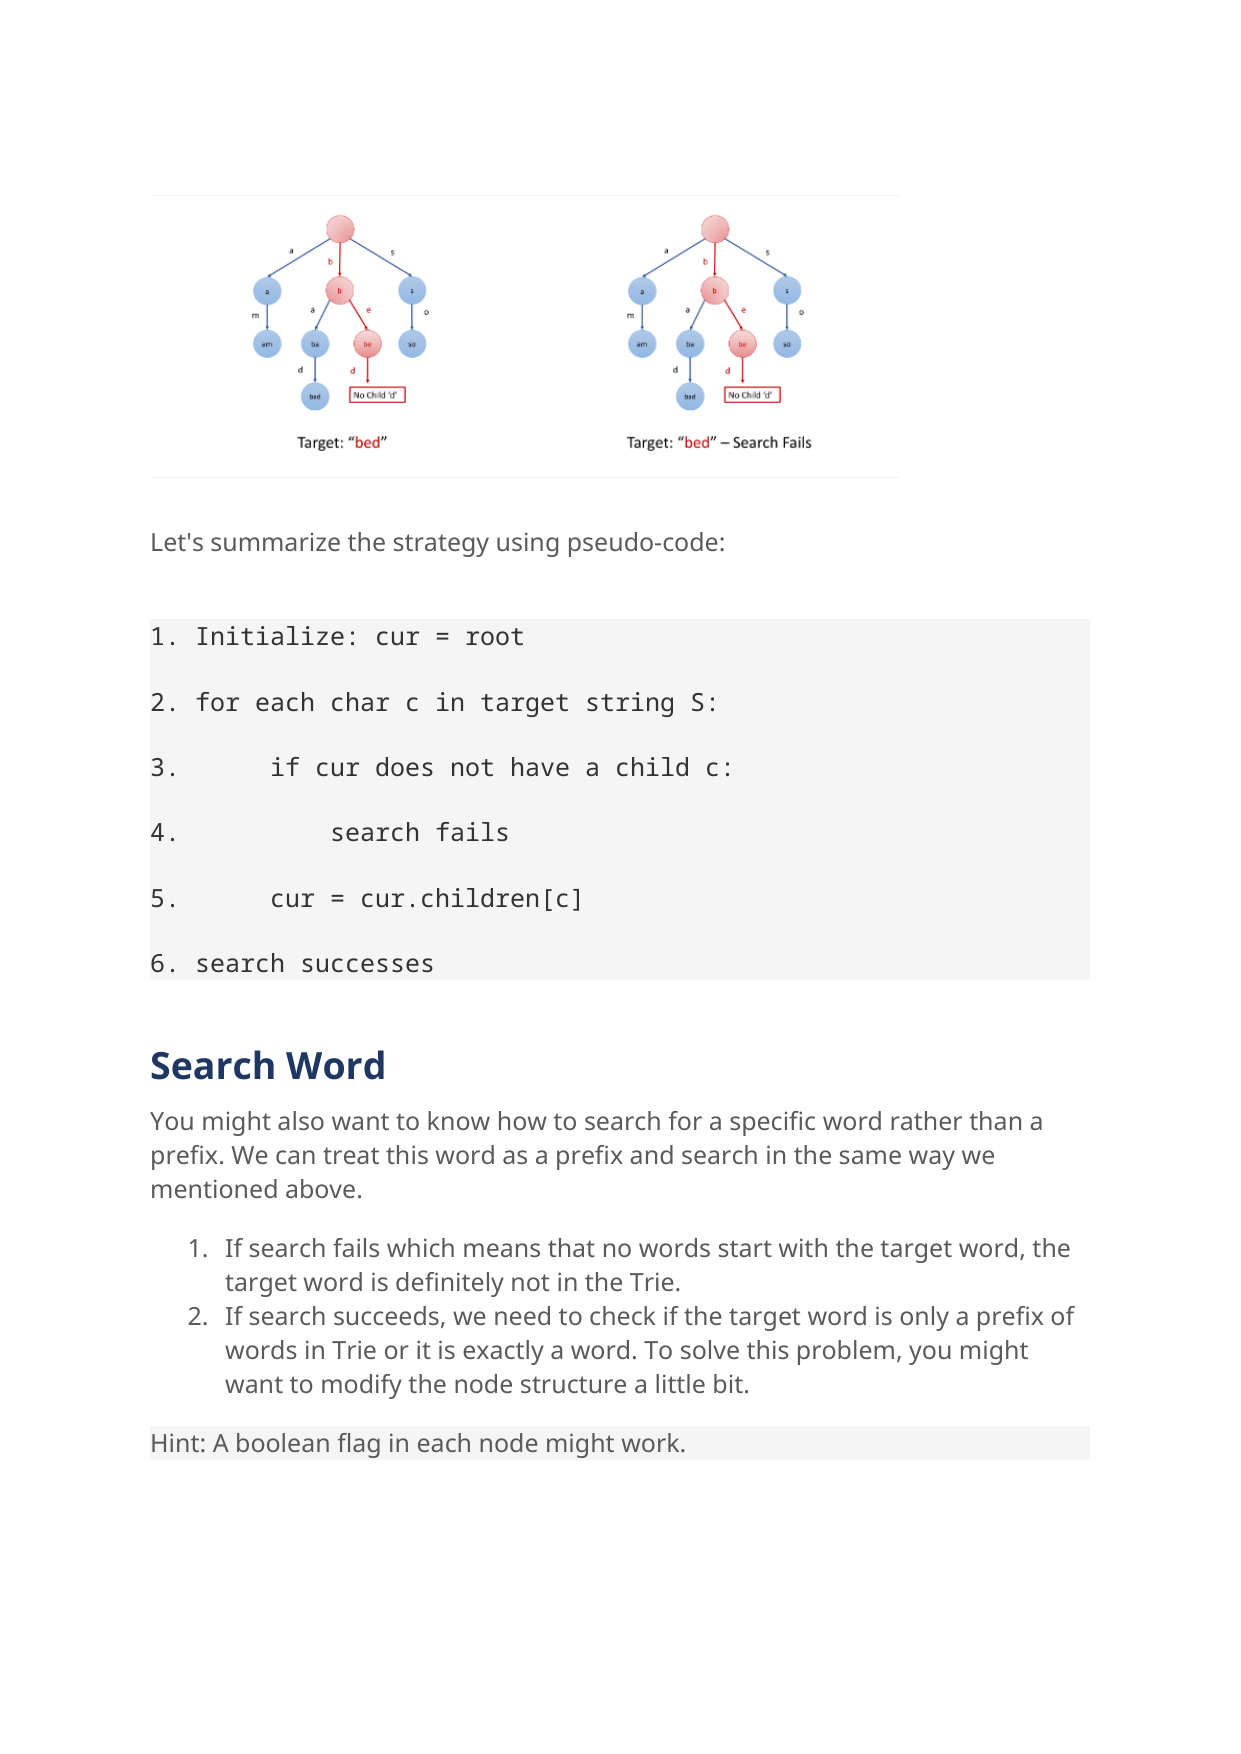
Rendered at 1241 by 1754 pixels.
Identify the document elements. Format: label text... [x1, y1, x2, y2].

text 2. for each char c in target string S: [150, 684, 1090, 718]
picture [150, 150, 901, 525]
subtitle Search Word [150, 1040, 1090, 1091]
list If search fails which means that no words start with the target word, the target word is definitely not in the Trie. [187, 1230, 1090, 1298]
text 1. Initialize: cur = root [150, 619, 1090, 653]
text You might also want to know how to search for a specific word rather than a prefix. We can treat this word as a prefix and search in the same way we mentioned above. [150, 1103, 1090, 1205]
text 6. search successes [150, 946, 1090, 980]
text 4. search fails [150, 815, 1090, 849]
text 5. cur = cur.children[c] [150, 880, 1090, 914]
text Let's summarize the strategy using pseudo-code: [150, 525, 1090, 588]
text Hint: A boolean flag in each node might work. [150, 1426, 1090, 1460]
list If search succeeds, we need to check if the target word is only a prefix of words in Trie or it is exactly a word. To solve this problem, you might want to modify the node structure a little bit. [187, 1298, 1090, 1401]
text 3. if cur does not have a child c: [150, 750, 1090, 784]
